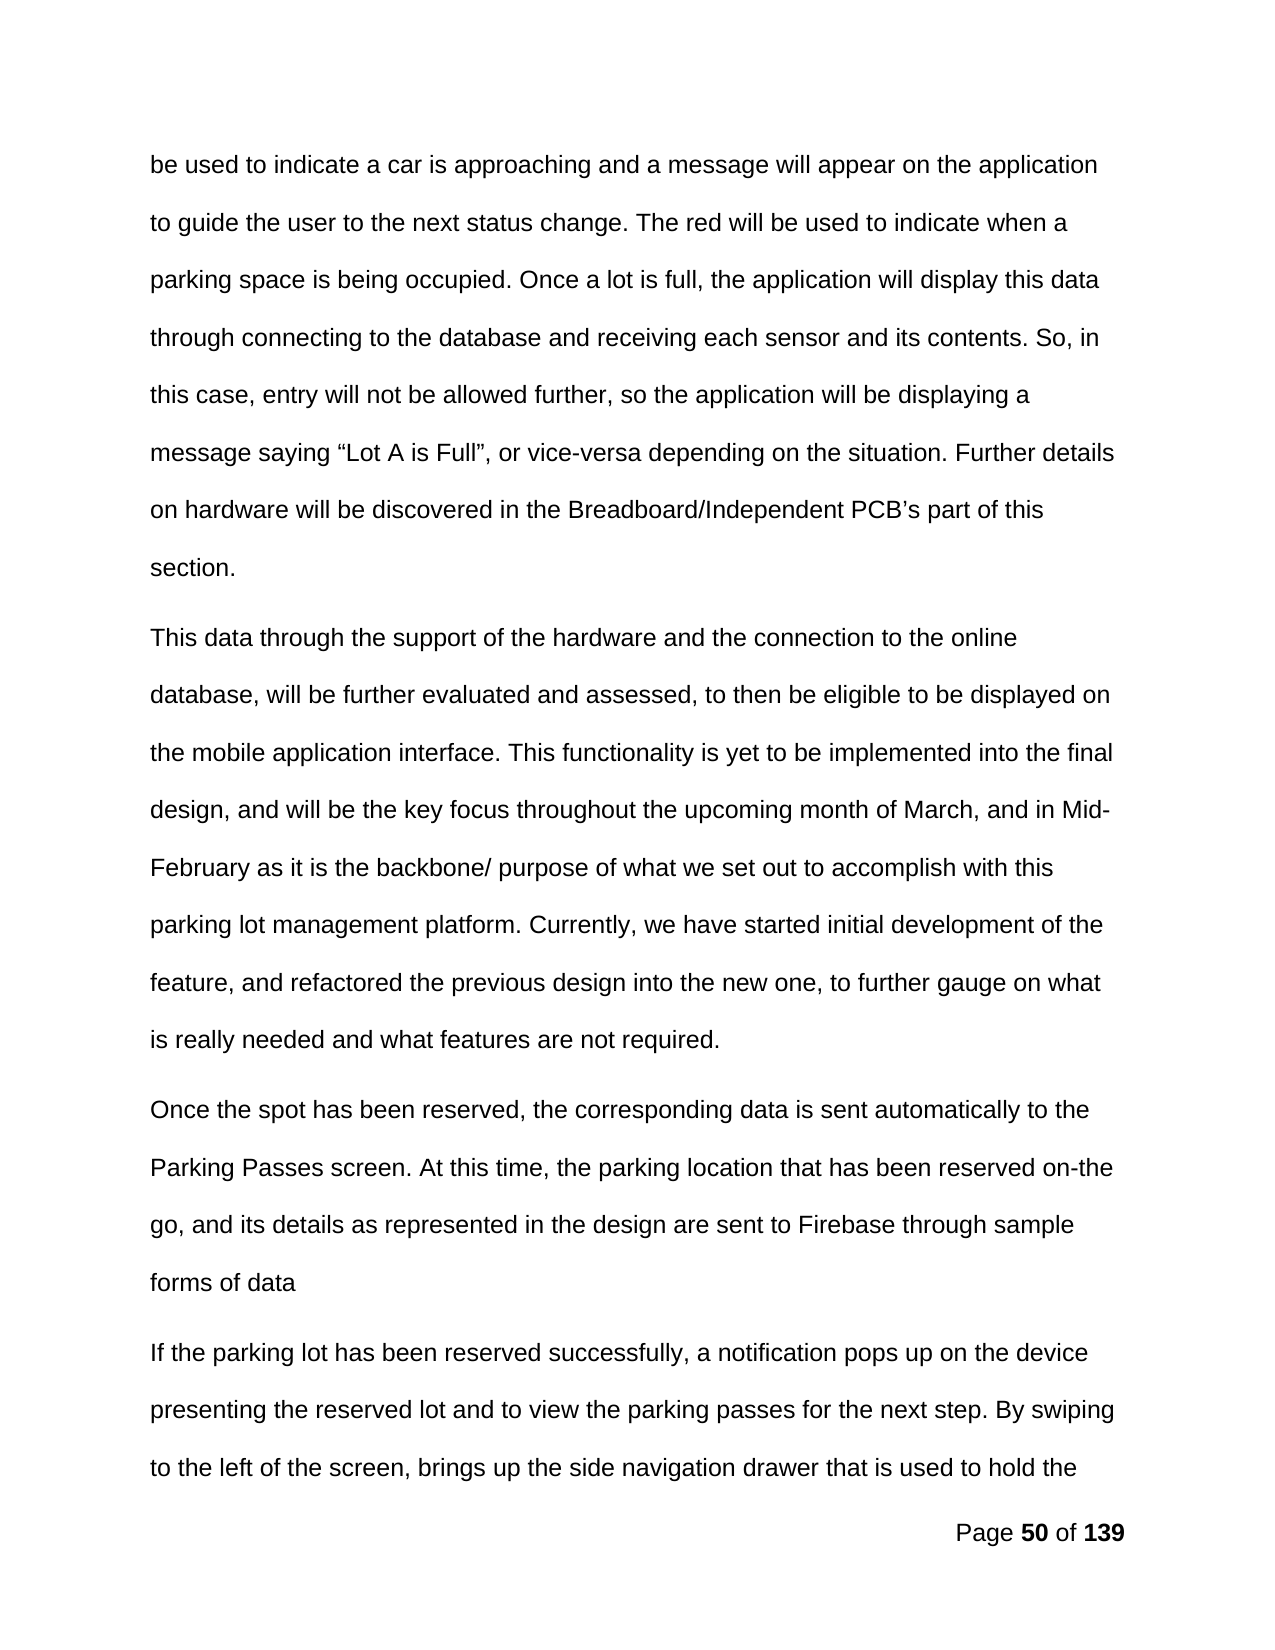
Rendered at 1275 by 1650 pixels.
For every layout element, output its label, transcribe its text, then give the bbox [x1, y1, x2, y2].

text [150, 1337, 1125, 1481]
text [150, 150, 1125, 581]
text This data through the support of the hardware and the connection to the online database, will be further evaluated and assessed, to then be eligible to be displayed on the mobile application interface. This functionality is yet to be implemented into the final design, and will be the key focus throughout the upcoming month of March, and in Mid-February as it is the backbone/ purpose of what we set out to accomplish with this parking lot management platform. Currently, we have started initial development of the feature, and refactored the previous design into the new one, to further gauge on what is really needed and what features are not required. [150, 622, 1125, 1054]
text Once the spot has been reserved, the corresponding data is sent automatically to the Parking Passes screen. At this time, the parking location that has been reserved on-the go, and its details as represented in the design are sent to Firebase through sample forms of data [150, 1095, 1125, 1296]
